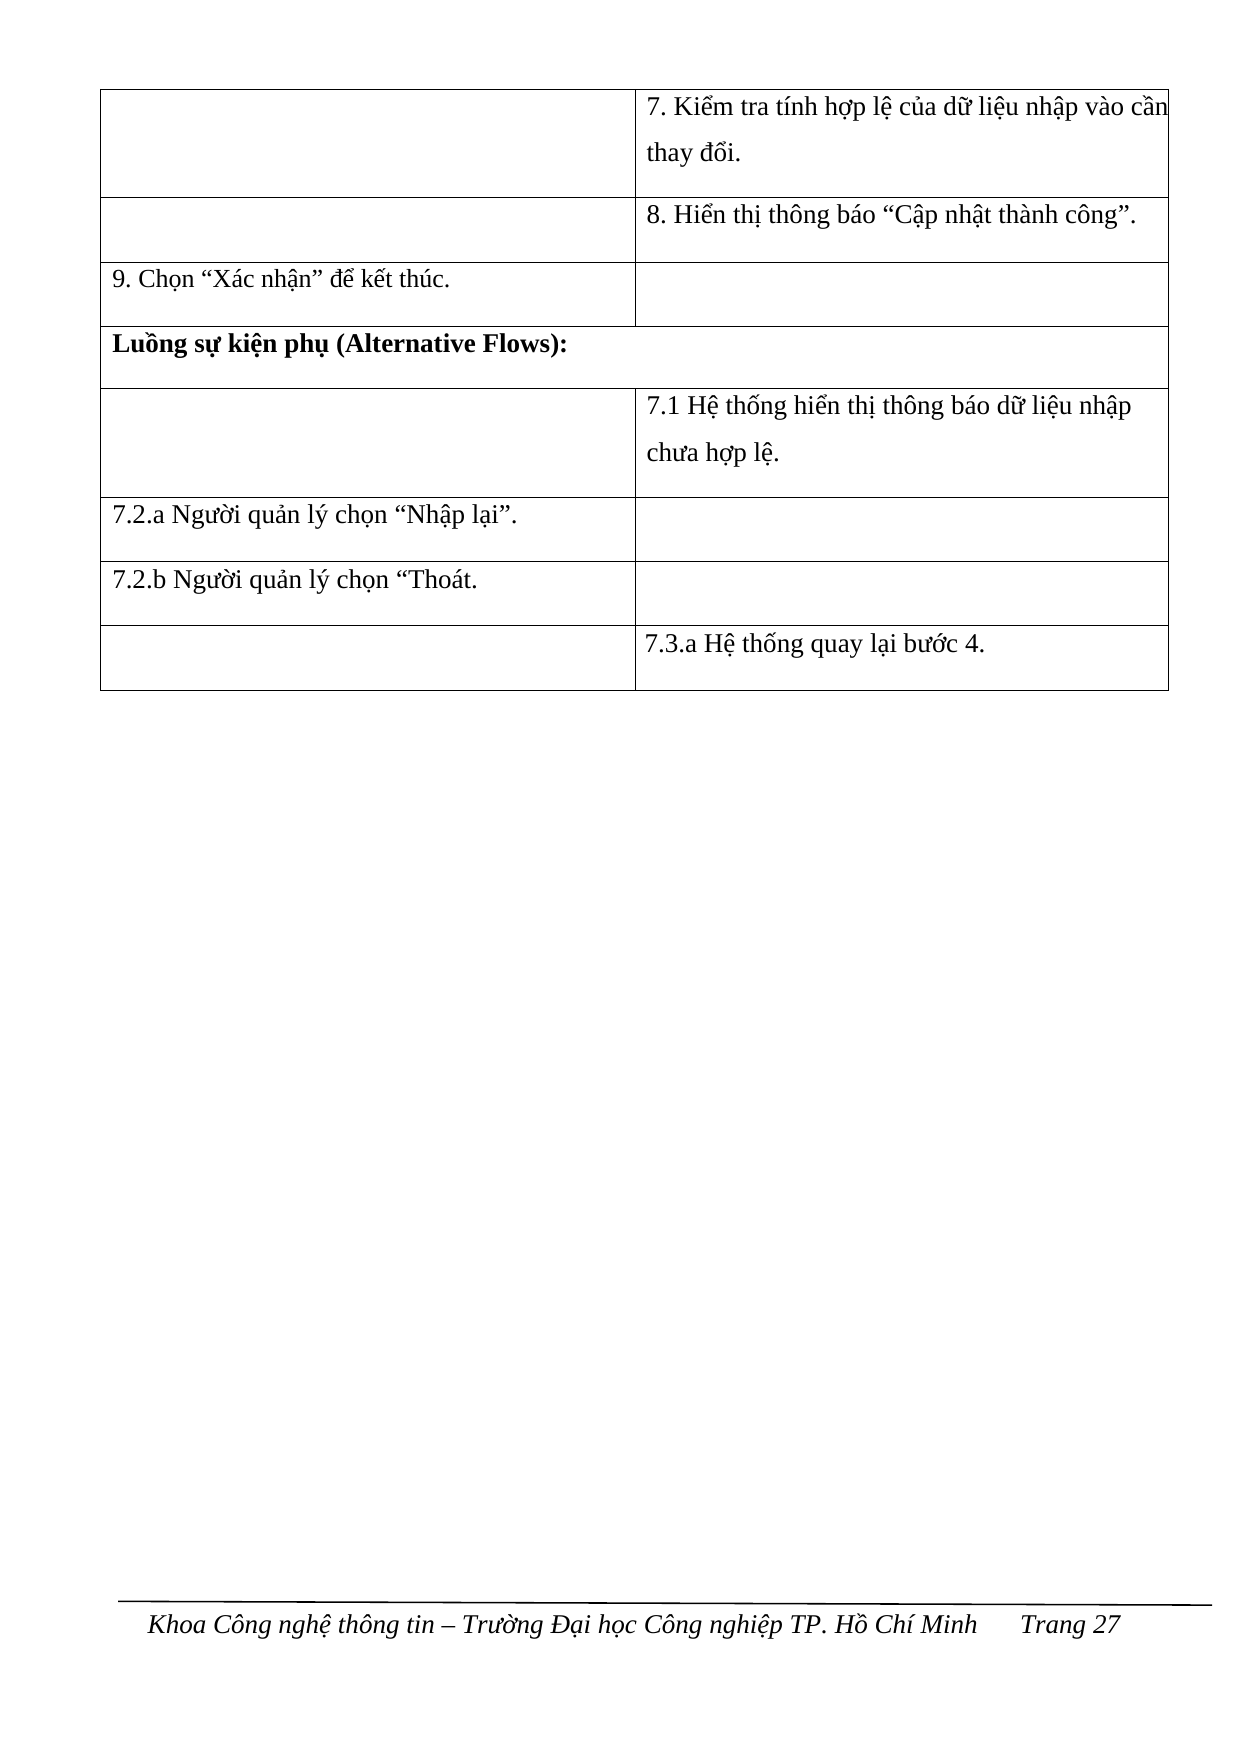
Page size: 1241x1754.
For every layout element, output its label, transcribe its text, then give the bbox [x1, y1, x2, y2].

table_cell [101, 626, 635, 690]
table_cell 7. Kiểm tra tính hợp lệ của dữ liệu nhập vào cần thay đổi. [636, 90, 1168, 197]
table_cell [636, 562, 1168, 625]
table_cell [101, 198, 635, 262]
table_cell 7.1 Hệ thống hiển thị thông báo dữ liệu nhập chưa hợp lệ. [636, 389, 1168, 497]
table_cell 8. Hiển thị thông báo “Cập nhật thành công”. [636, 198, 1168, 262]
table_cell Luồng sự kiện phụ (Alternative Flows): [101, 327, 1168, 388]
table_cell 7.2.b Người quản lý chọn “Thoát. [101, 562, 635, 625]
table_cell 7.3.a Hệ thống quay lại bước 4. [636, 626, 1168, 690]
table_cell [101, 389, 635, 497]
table_cell [636, 498, 1168, 561]
table_cell 9. Chọn “Xác nhận” để kết thúc. [101, 263, 635, 326]
table_cell 7.2.a Người quản lý chọn “Nhập lại”. [101, 498, 635, 561]
table_cell [636, 263, 1168, 326]
table_cell [101, 90, 635, 197]
